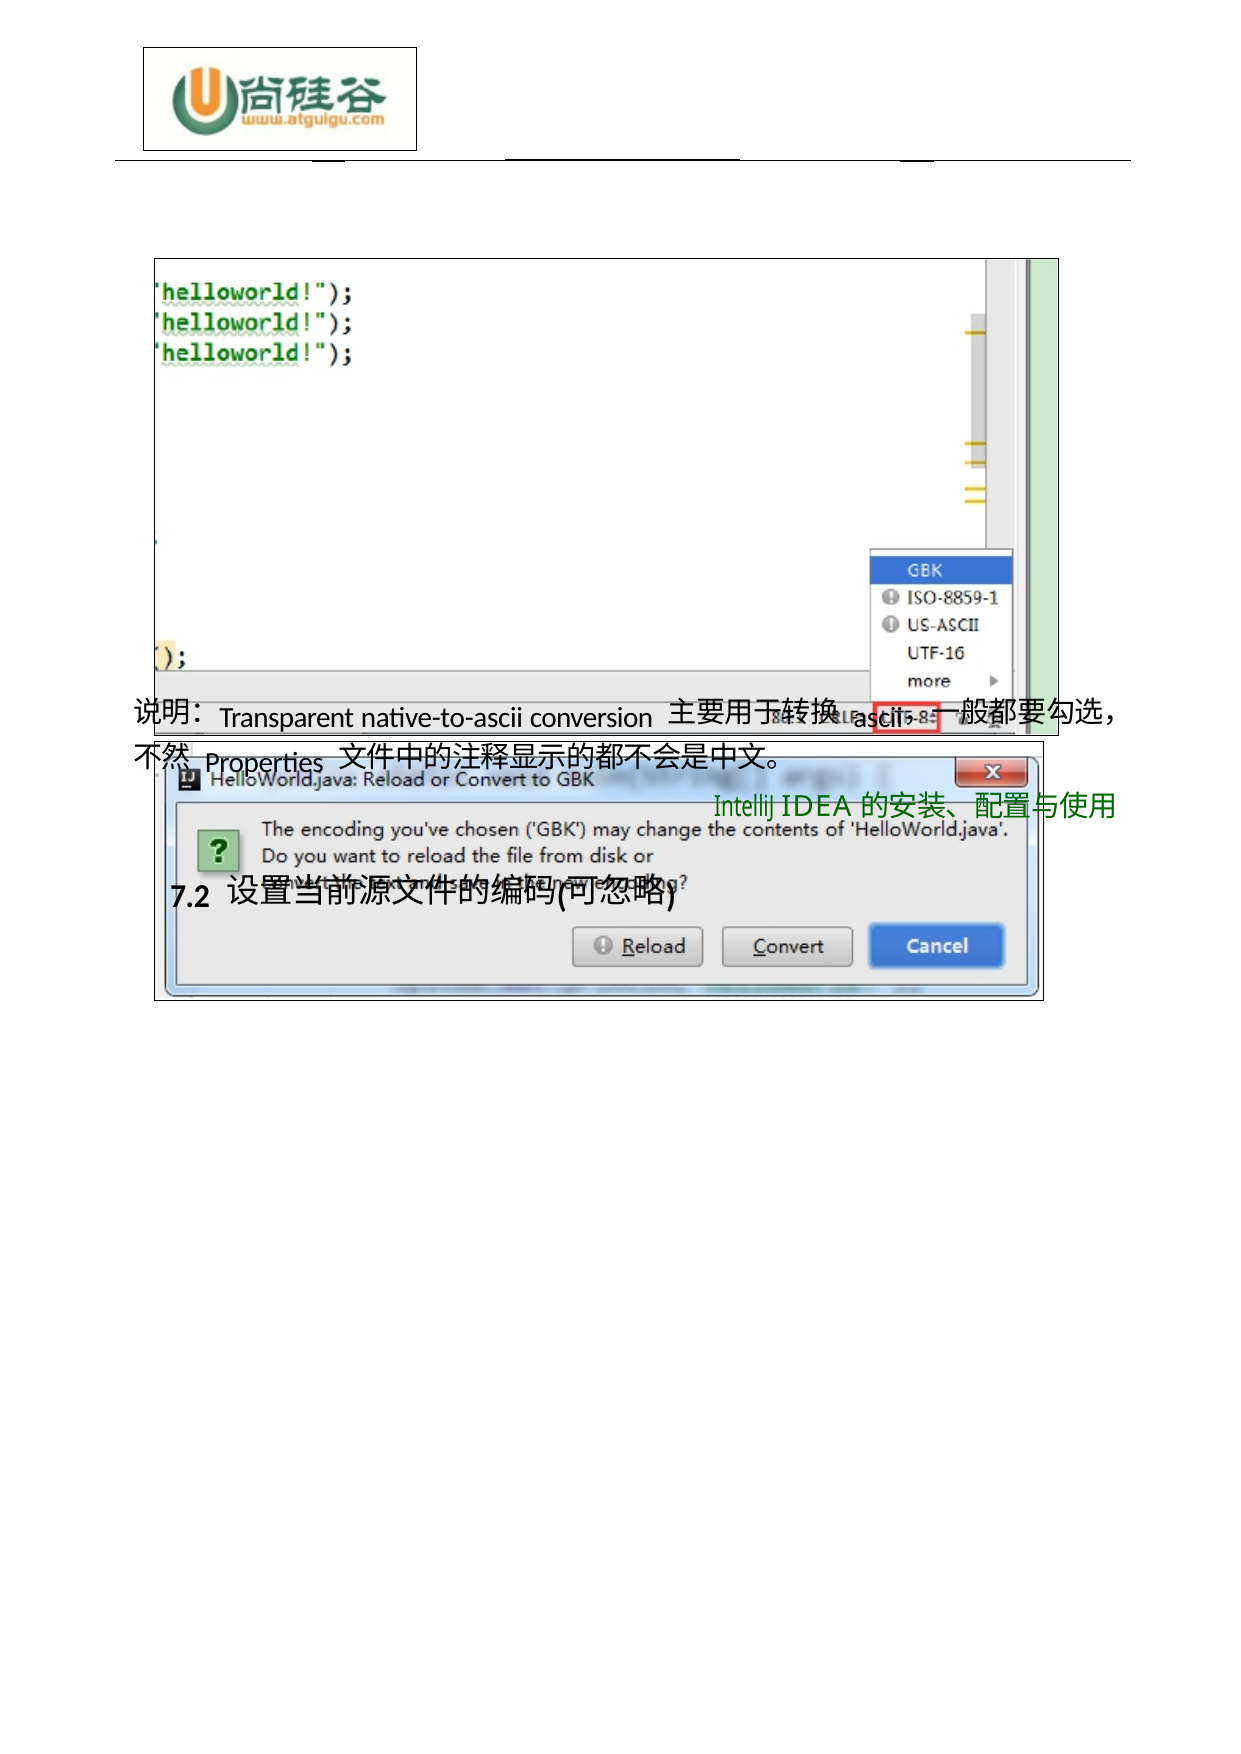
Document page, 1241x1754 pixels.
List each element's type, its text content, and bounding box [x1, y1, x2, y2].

picture [155, 259, 1058, 701]
text 7.2 设置当前源文件的编码(可忽略) [170, 878, 1171, 914]
text 不然 Properties 文件中的注释显示的都不会是中文。 [133, 734, 1171, 782]
text IntelliJ IDEA 的安装、配置与使用 [714, 782, 1171, 825]
text 说明：Transparent native-to-ascii conversion 主要用于转换 ascii，一般都要勾选， [133, 701, 1171, 734]
picture [155, 782, 1043, 1000]
picture [144, 48, 416, 150]
